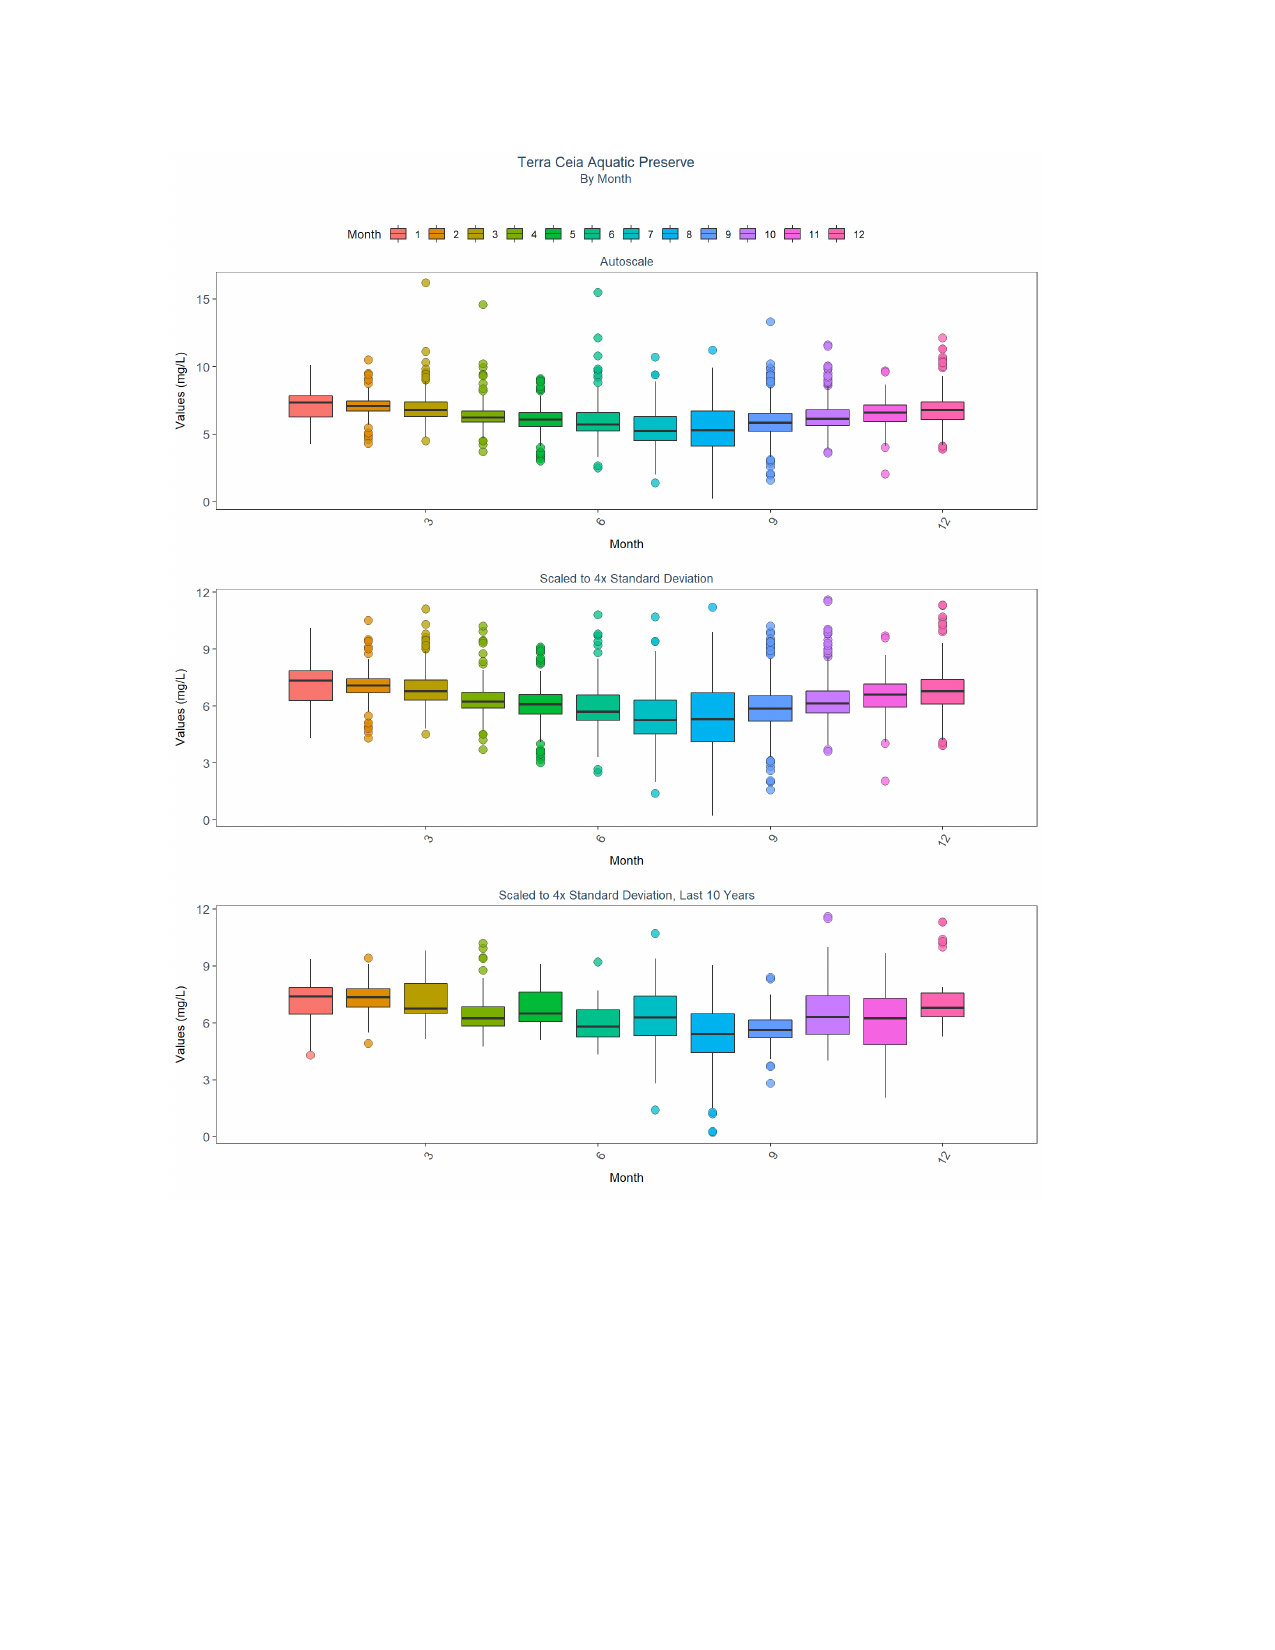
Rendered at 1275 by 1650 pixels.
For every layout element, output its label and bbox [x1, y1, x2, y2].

picture [168, 150, 1044, 1200]
